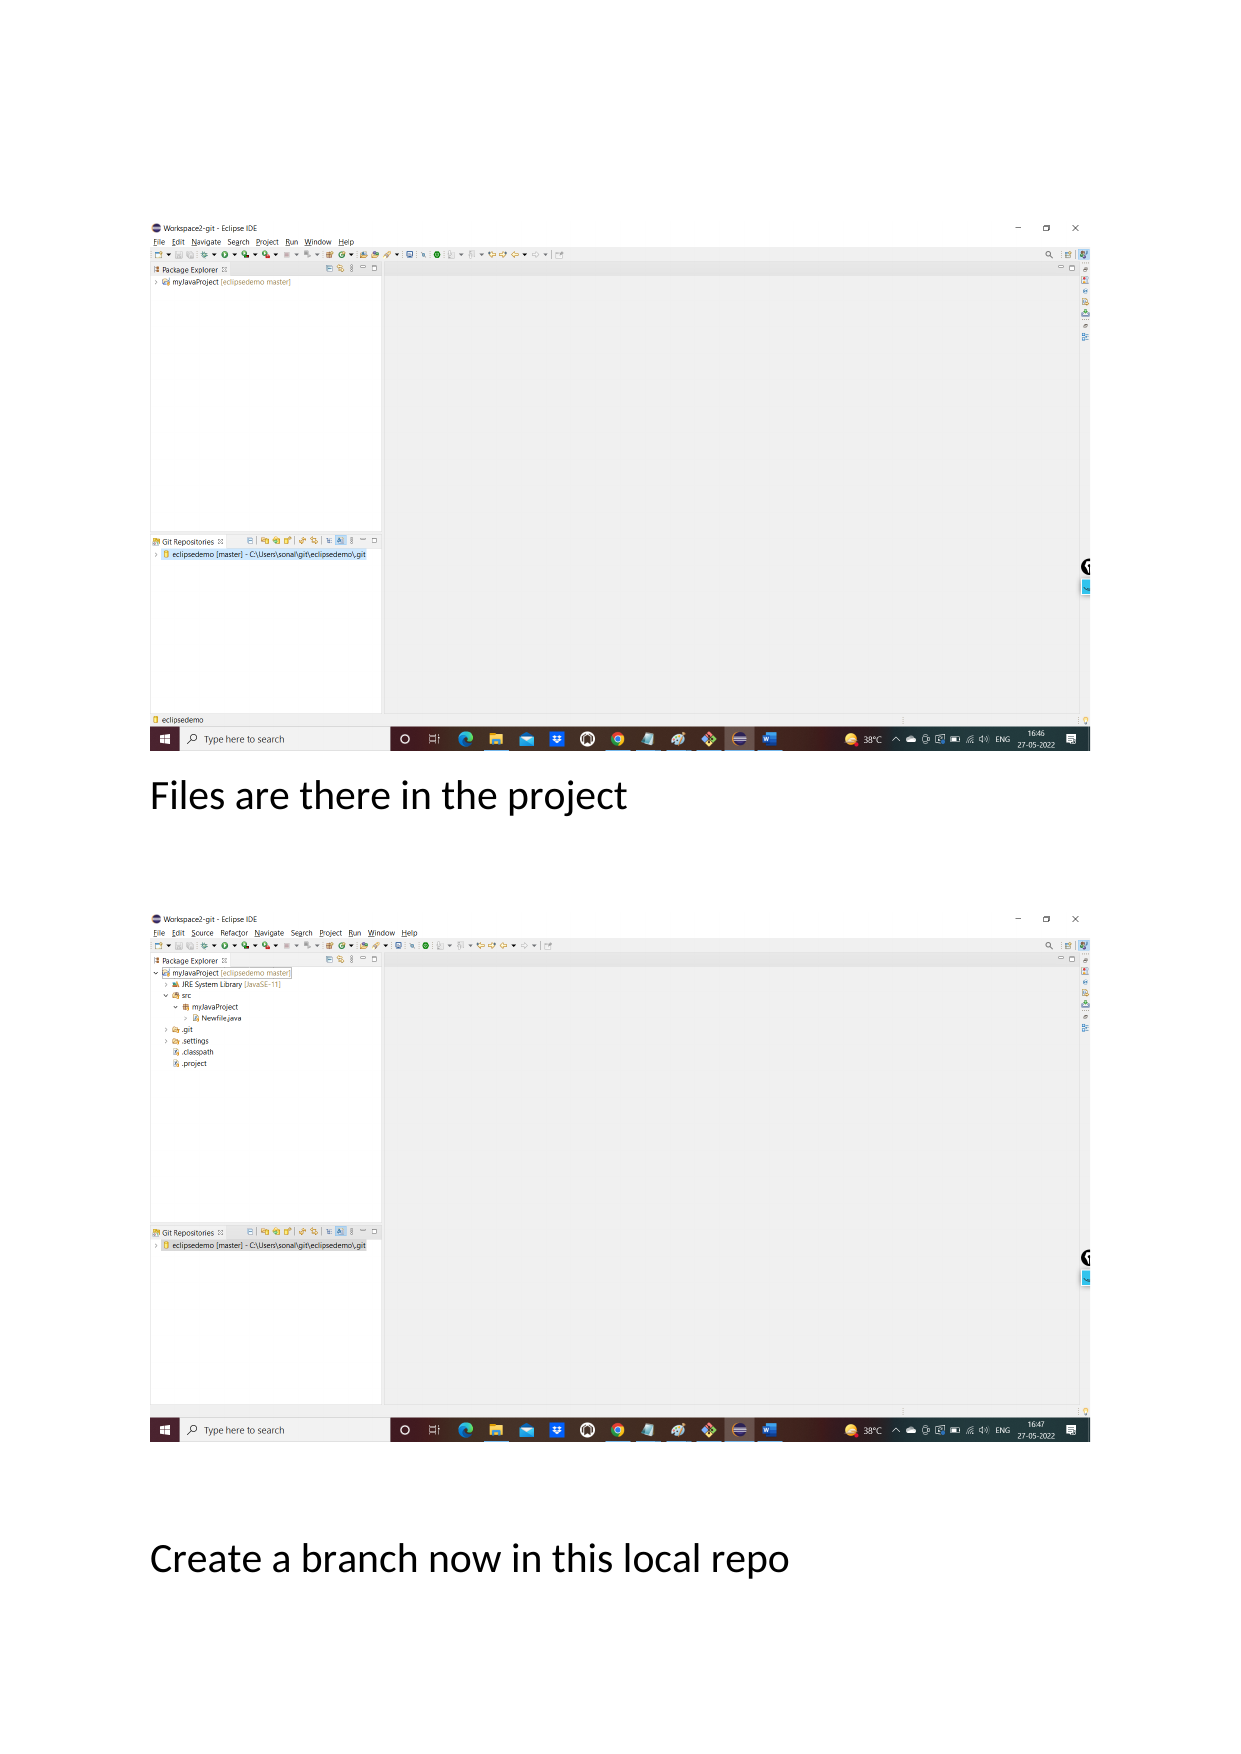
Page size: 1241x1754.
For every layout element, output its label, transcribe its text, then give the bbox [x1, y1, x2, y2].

picture [150, 912, 1091, 1442]
text Create a branch now in this local repo [150, 1532, 1090, 1582]
text Files are there in the project [150, 769, 1090, 820]
picture [150, 221, 1091, 751]
